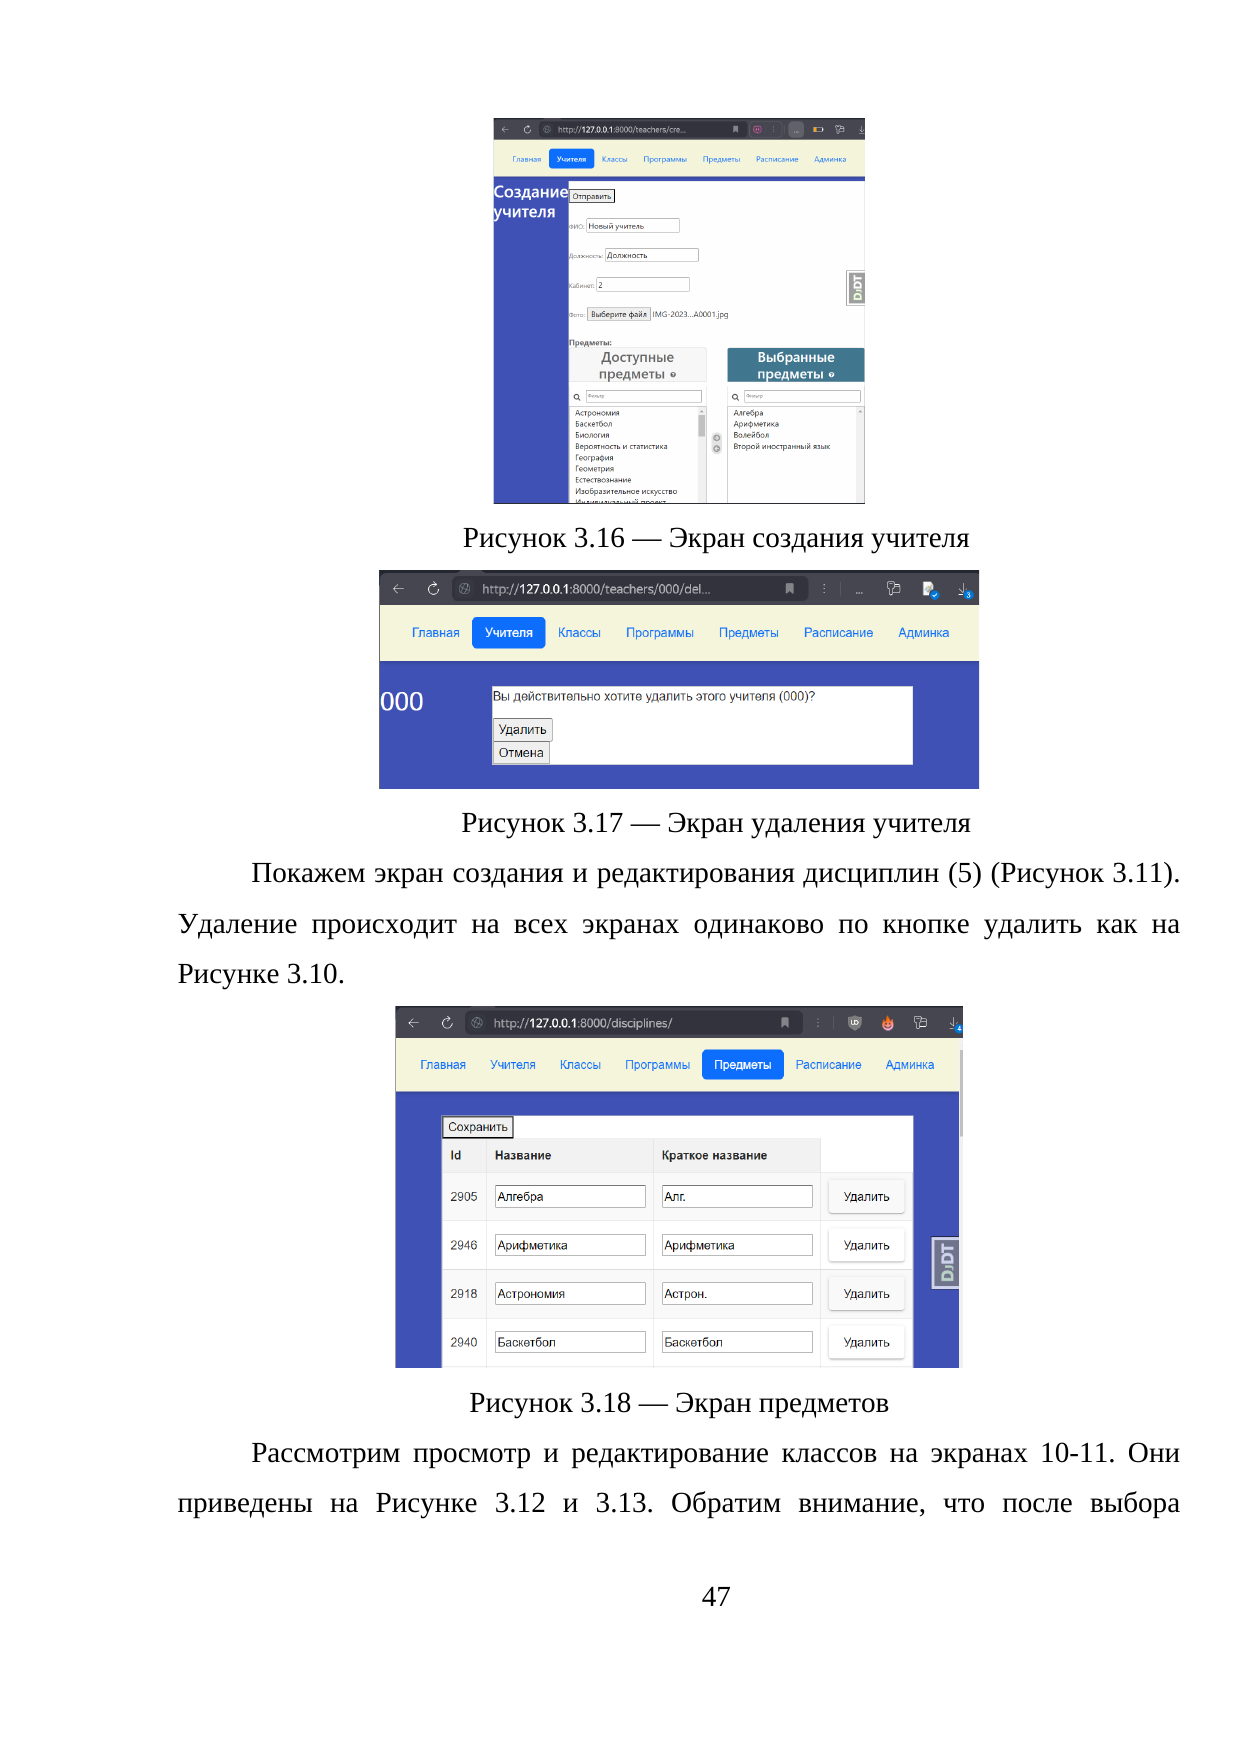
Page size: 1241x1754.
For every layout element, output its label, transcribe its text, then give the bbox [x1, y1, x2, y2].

text Покажем экран создания и редактирования дисциплин (5) (Рисунок 3.11). Удаление происходит на всех экранах одинаково по кнопке удалить как на Рисунке 3.10. [177, 855, 1181, 989]
picture [379, 570, 980, 789]
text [177, 1435, 1181, 1519]
picture [395, 1006, 963, 1368]
picture [493, 118, 865, 504]
